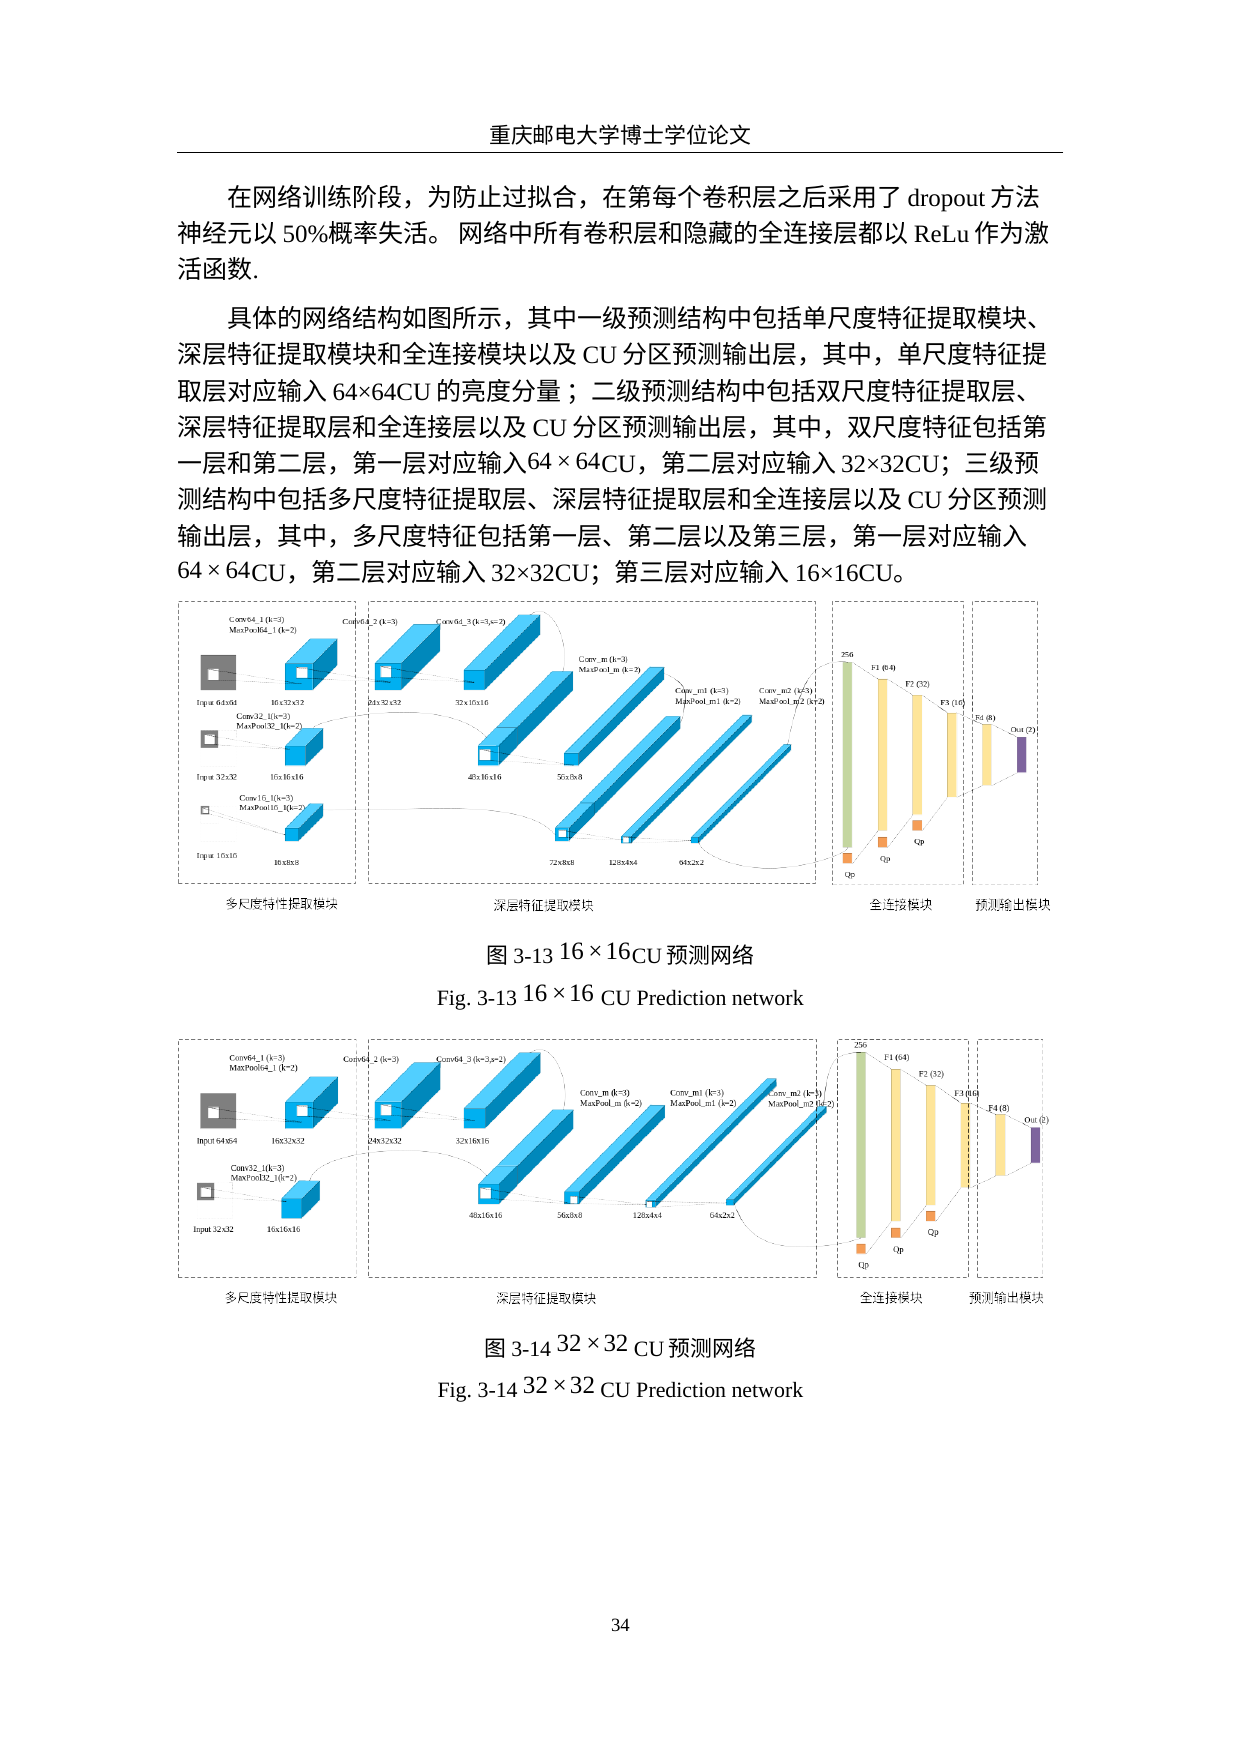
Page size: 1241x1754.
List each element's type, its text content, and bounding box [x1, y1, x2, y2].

text 在网络训练阶段，为防止过拟合，在第每个卷积层之后采用了dropout方法 神经元以50%概率失活。 网络中所有卷积层和隐藏的全连接层都以ReLu作为激活函数. [177, 177, 1063, 286]
text 具体的网络结构如图所示，其中一级预测结构中包括单尺度特征提取模块、深层特征提取模块和全连接模块以及CU分区预测输出层，其中，单尺度特征提取层对应输入64×64CU的亮度分量 ；二级预测结构中包括双尺度特征提取层、深层特征提取层和全连接层以及CU分区预测输出层，其中，双尺度特征包括第一层和第二层，第一层对应输入CU，第二层对应输入32×32CU；三级预测结构中包括多尺度特征提取层、深层特征提取层和全连接层以及CU分区预测输出层，其中，多尺度特征包括第一层、第二层以及第三层，第一层对应输入CU，第二层对应输入32×32CU；第三层对应输入16×16CU。 [177, 298, 1063, 588]
